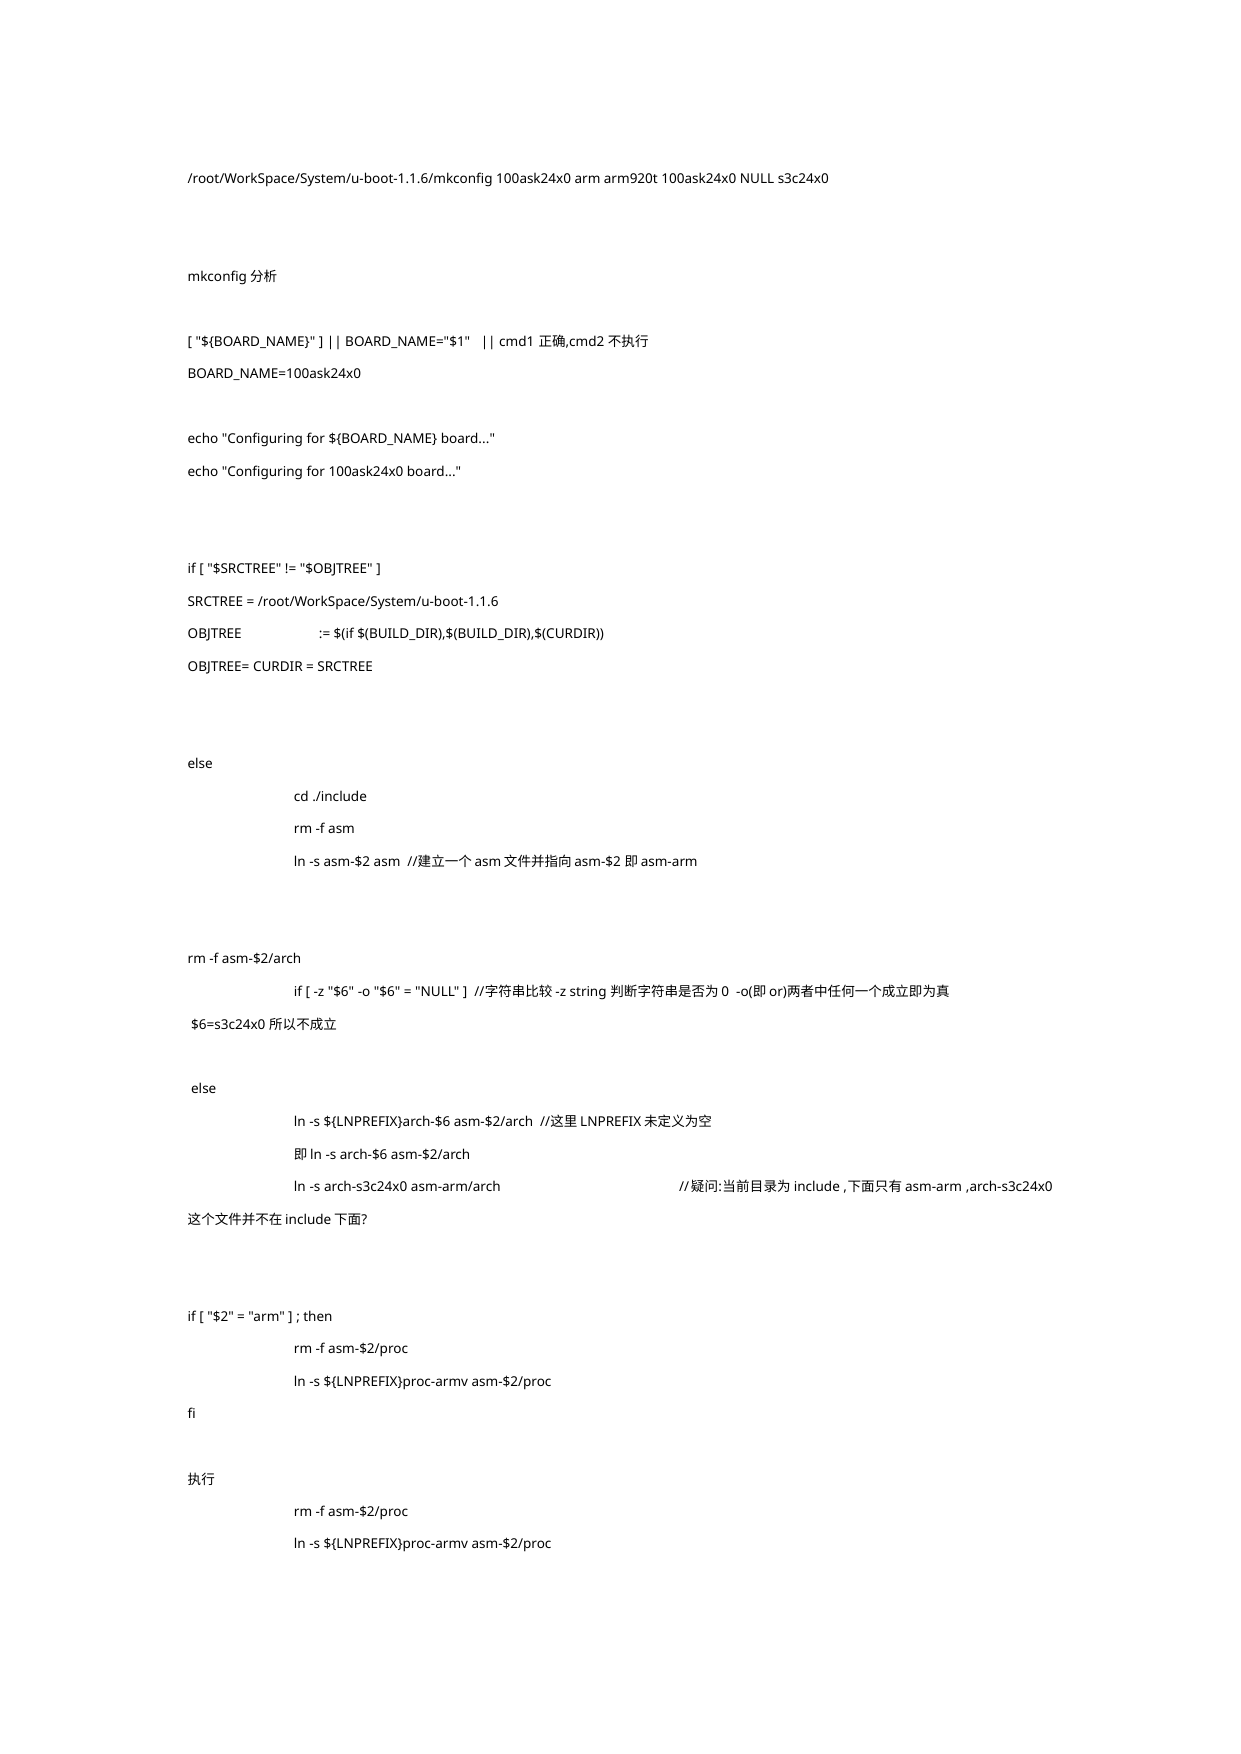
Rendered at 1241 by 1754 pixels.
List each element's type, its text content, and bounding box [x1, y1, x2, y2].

text 即ln -s arch-$6 asm-$2/arch [187, 1137, 1053, 1169]
text BOARD_NAME=100ask24x0 [187, 357, 1053, 389]
text ln -s asm-$2 asm //建立一个asm文件并指向asm-$2 即asm-arm [187, 844, 1053, 877]
text $6=s3c24x0 所以不成立 [187, 1007, 1053, 1039]
text if [ "$SRCTREE" != "$OBJTREE" ] [187, 552, 1053, 584]
text ln -s ${LNPREFIX}arch-$6 asm-$2/arch //这里LNPREFIX未定义为空 [187, 1104, 1053, 1137]
text OBJTREE := $(if $(BUILD_DIR),$(BUILD_DIR),$(CURDIR)) [187, 617, 1053, 649]
text if [ -z "$6" -o "$6" = "NULL" ] //字符串比较 -z string 判断字符串是否为0 -o(即or)两者中任何一个成立即为真 [187, 974, 1053, 1007]
text fi [187, 1397, 1053, 1429]
text mkconfig分析 [187, 259, 1053, 292]
text [ "${BOARD_NAME}" ] || BOARD_NAME="$1" || cmd1 正确,cmd2 不执行 [187, 324, 1053, 357]
text if [ "$2" = "arm" ] ; then [187, 1299, 1053, 1332]
text else [187, 747, 1053, 779]
text 执行 [187, 1462, 1053, 1494]
text rm -f asm-$2/proc [187, 1494, 1053, 1527]
text rm -f asm-$2/proc [187, 1332, 1053, 1364]
text echo "Configuring for ${BOARD_NAME} board..." [187, 422, 1053, 454]
text rm -f asm [187, 812, 1053, 844]
text SRCTREE = /root/WorkSpace/System/u-boot-1.1.6 [187, 584, 1053, 617]
text rm -f asm-$2/arch [187, 942, 1053, 974]
text echo "Configuring for 100ask24x0 board..." [187, 454, 1053, 487]
text ln -s ${LNPREFIX}proc-armv asm-$2/proc [187, 1364, 1053, 1397]
text else [187, 1072, 1053, 1104]
text ln -s ${LNPREFIX}proc-armv asm-$2/proc [187, 1527, 1053, 1559]
text OBJTREE= CURDIR = SRCTREE [187, 649, 1053, 682]
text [187, 162, 1053, 194]
text ln -s arch-s3c24x0 asm-arm/arch //疑问:当前目录为include ,下面只有asm-arm ,arch-s3c24x0这个文件并不在include下面? [187, 1169, 1053, 1234]
text cd ./include [187, 779, 1053, 812]
